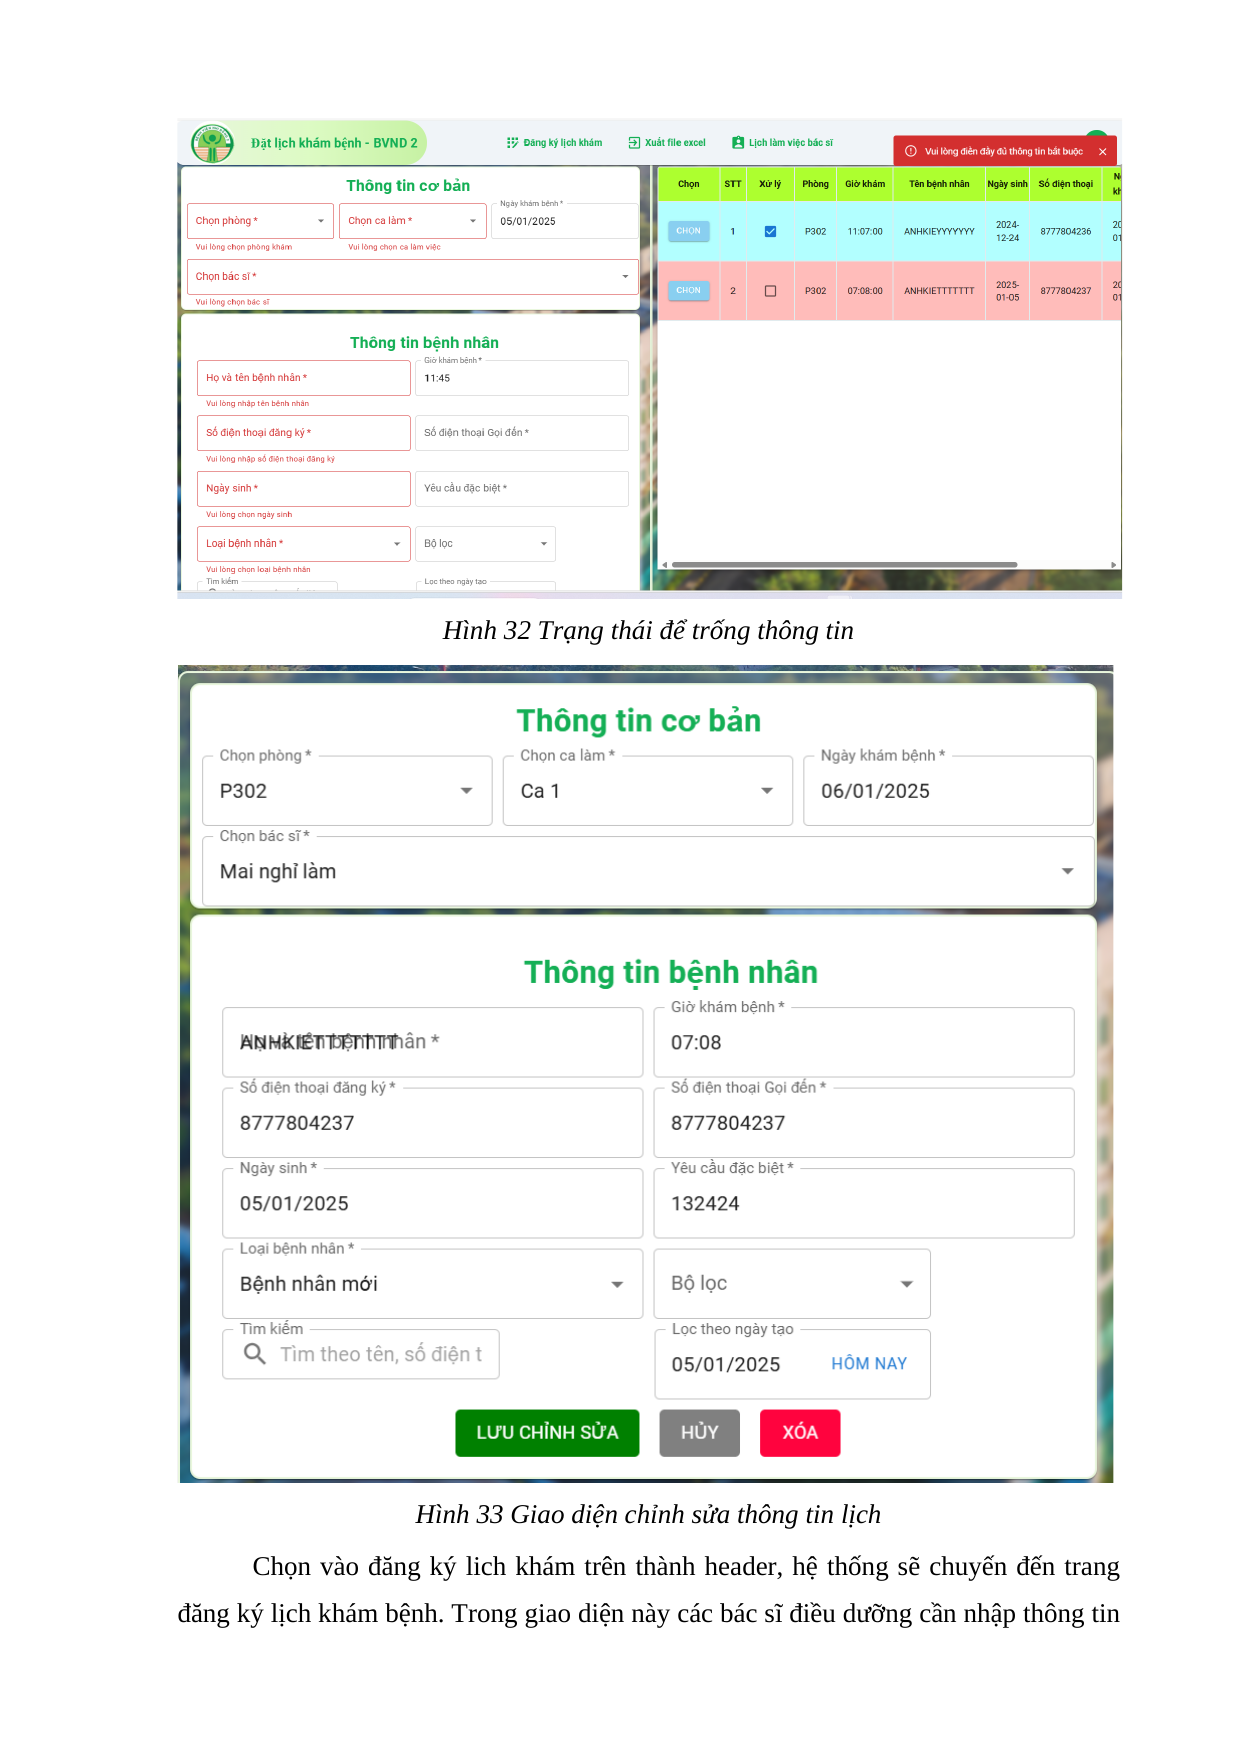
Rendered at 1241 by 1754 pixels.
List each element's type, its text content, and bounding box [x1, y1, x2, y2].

picture [177, 665, 1114, 1483]
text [177, 1550, 1122, 1628]
picture [177, 118, 1123, 599]
text Hình 33 Giao diện chỉnh sửa thông tin lịch [177, 1498, 1122, 1529]
text Hình 32 Trạng thái để trống thông tin [177, 614, 1122, 645]
